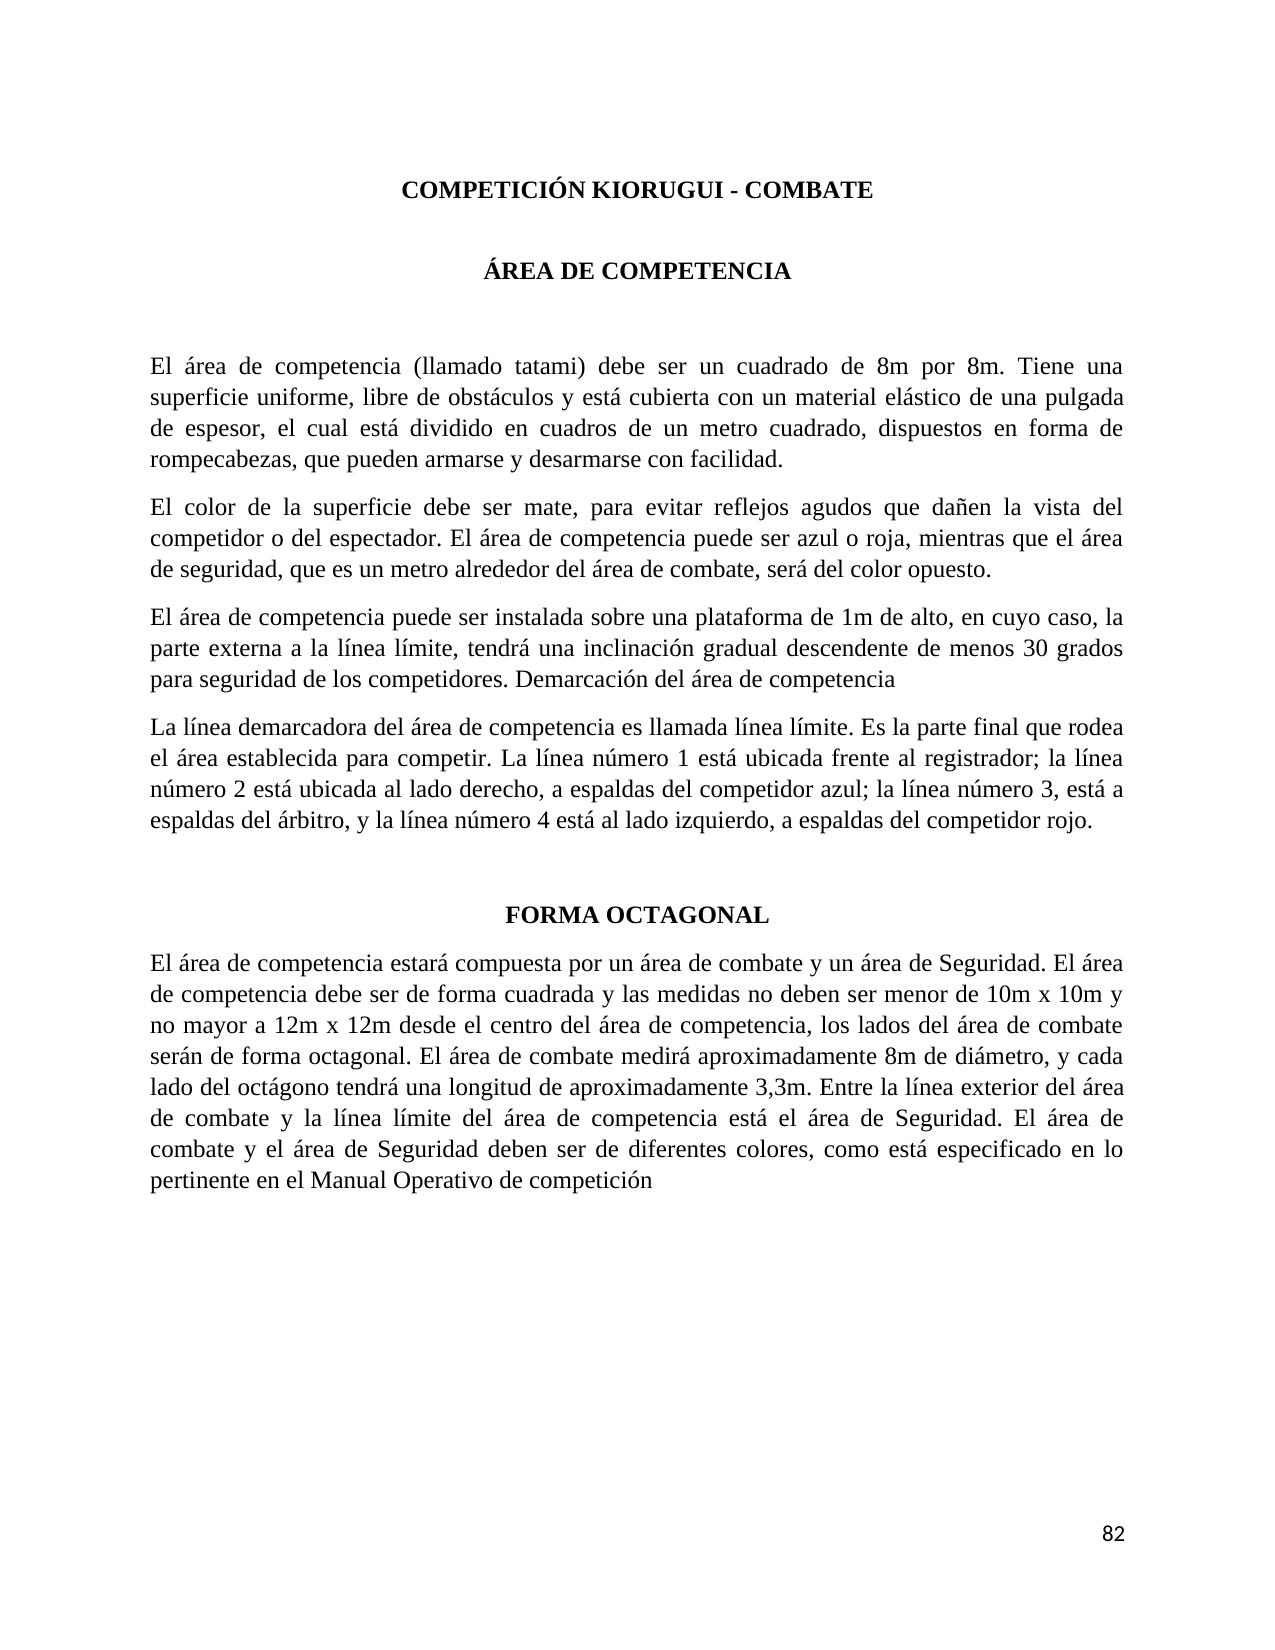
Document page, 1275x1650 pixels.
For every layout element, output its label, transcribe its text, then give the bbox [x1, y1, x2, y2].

text El área de competencia (llamado tatami) debe ser un cuadrado de 8m por 8m. Tiene una superficie uniforme, libre de obstáculos y está cubierta con un material elástico de una pulgada de espesor, el cual está dividido en cuadros de un metro cuadrado, dispuestos en forma de rompecabezas, que pueden armarse y desarmarse con facilidad. [150, 351, 1125, 473]
text El color de la superficie debe ser mate, para evitar reflejos agudos que dañen la vista del competidor o del espectador. El área de competencia puede ser azul o roja, mientras que el área de seguridad, que es un metro alrededor del área de combate, será del color opuesto. [150, 492, 1125, 583]
text ÁREA DE COMPETENCIA [150, 256, 1125, 284]
text COMPETICIÓN KIORUGUI - COMBATE [150, 175, 1125, 204]
text El área de competencia estará compuesta por un área de combate y un área de Seguridad. El área de competencia debe ser de forma cuadrada y las medidas no deben ser menor de 10m x 10m y no mayor a 12m x 12m desde el centro del área de competencia, los lados del área de combate serán de forma octagonal. El área de combate medirá aproximadamente 8m de diámetro, y cada lado del octágono tendrá una longitud de aproximadamente 3,3m. Entre la línea exterior del área de combate y la línea límite del área de competencia está el área de Seguridad. El área de combate y el área de Seguridad deben ser de diferentes colores, como está especificado en lo pertinente en el Manual Operativo de competición [150, 948, 1125, 1194]
text La línea demarcadora del área de competencia es llamada línea límite. Es la parte final que rodea el área establecida para competir. La línea número 1 está ubicada frente al registrador; la línea número 2 está ubicada al lado derecho, a espaldas del competidor azul; la línea número 3, está a espaldas del árbitro, y la línea número 4 está al lado izquierdo, a espaldas del competidor rojo. [150, 712, 1125, 833]
text El área de competencia puede ser instalada sobre una plataforma de 1m de alto, en cuyo caso, la parte externa a la línea límite, tendrá una inclinación gradual descendente de menos 30 grados para seguridad de los competidores. Demarcación del área de competencia [150, 602, 1125, 693]
text FORMA OCTAGONAL [150, 900, 1125, 929]
